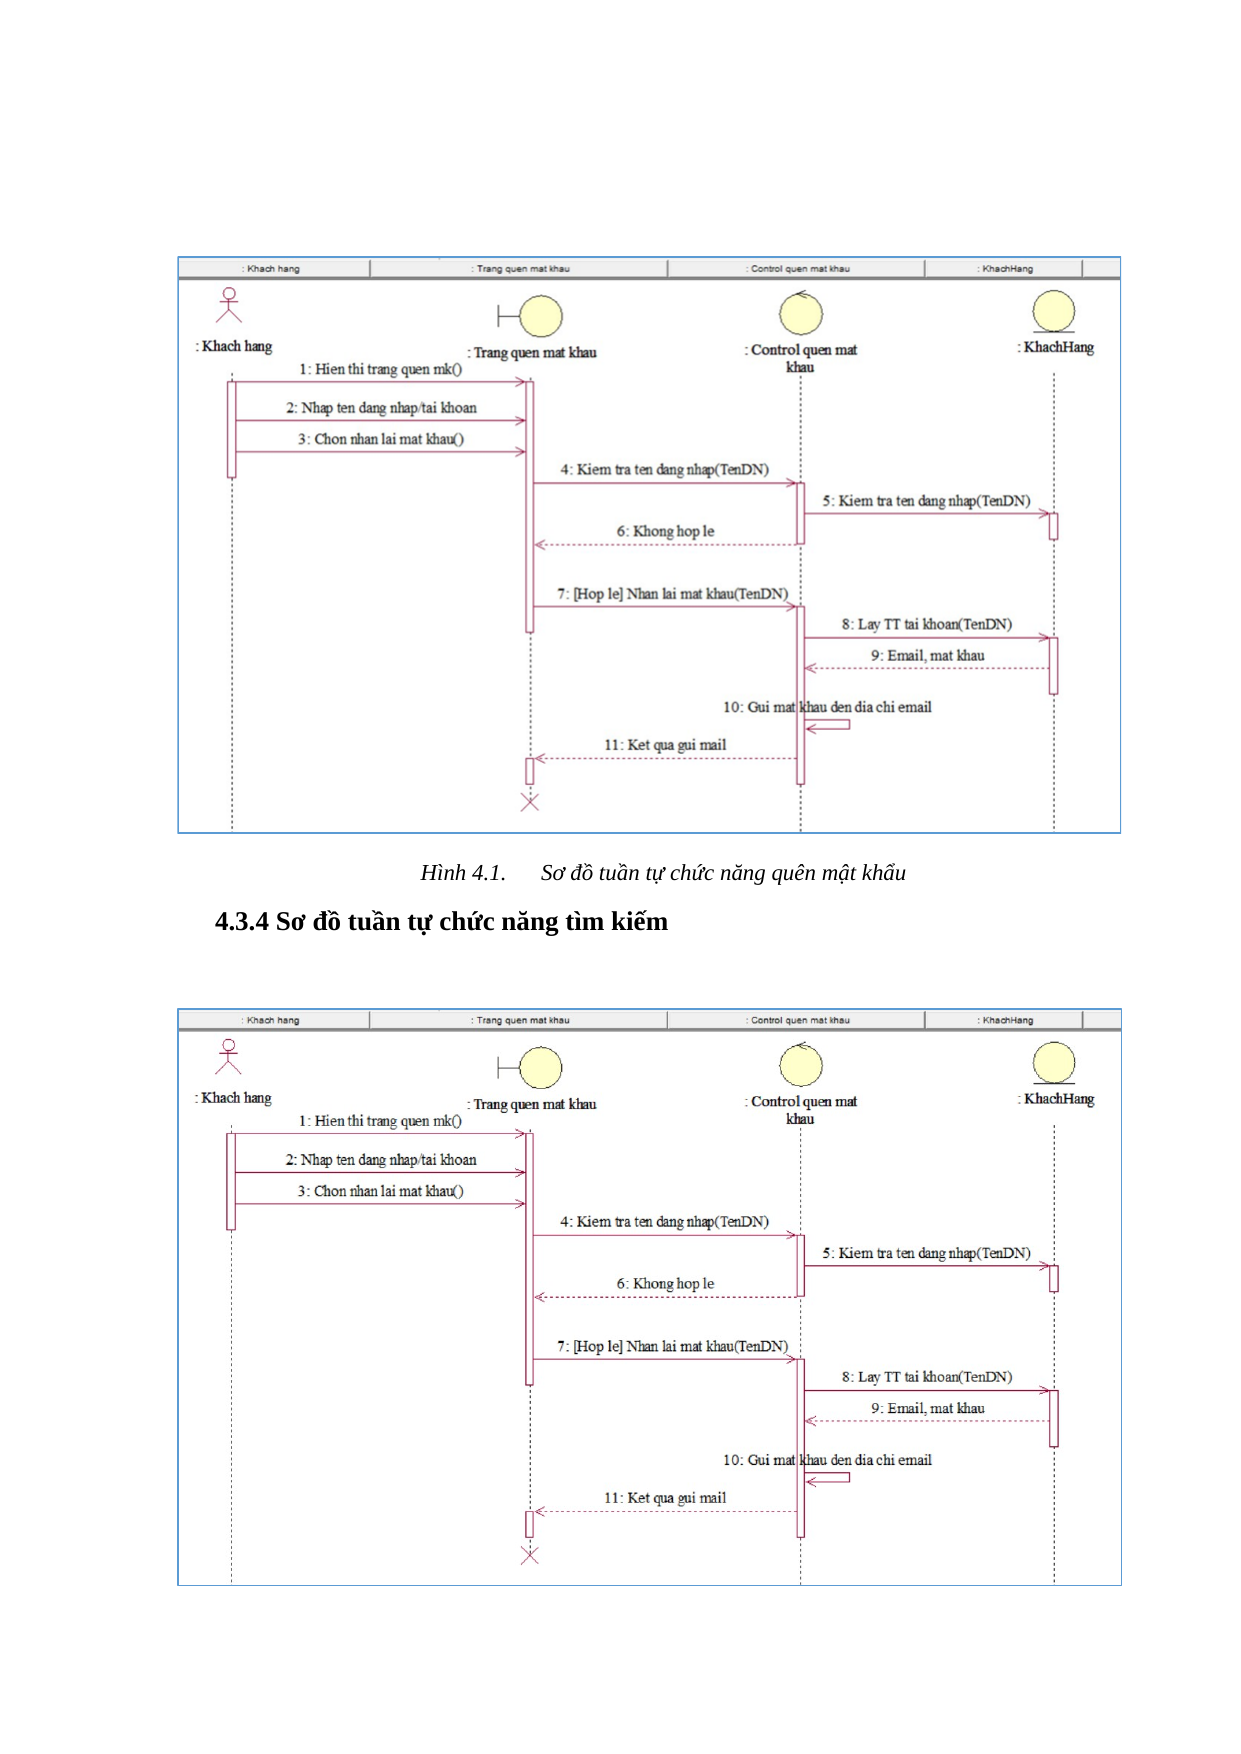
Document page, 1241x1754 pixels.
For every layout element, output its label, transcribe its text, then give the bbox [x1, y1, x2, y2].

text Sơ đồ tuần tự chức năng tìm kiếm [215, 905, 1122, 936]
picture [179, 1010, 1121, 1585]
picture [177, 256, 1122, 834]
text Sơ đồ tuần tự chức năng quên mật khẩu [207, 859, 1122, 885]
